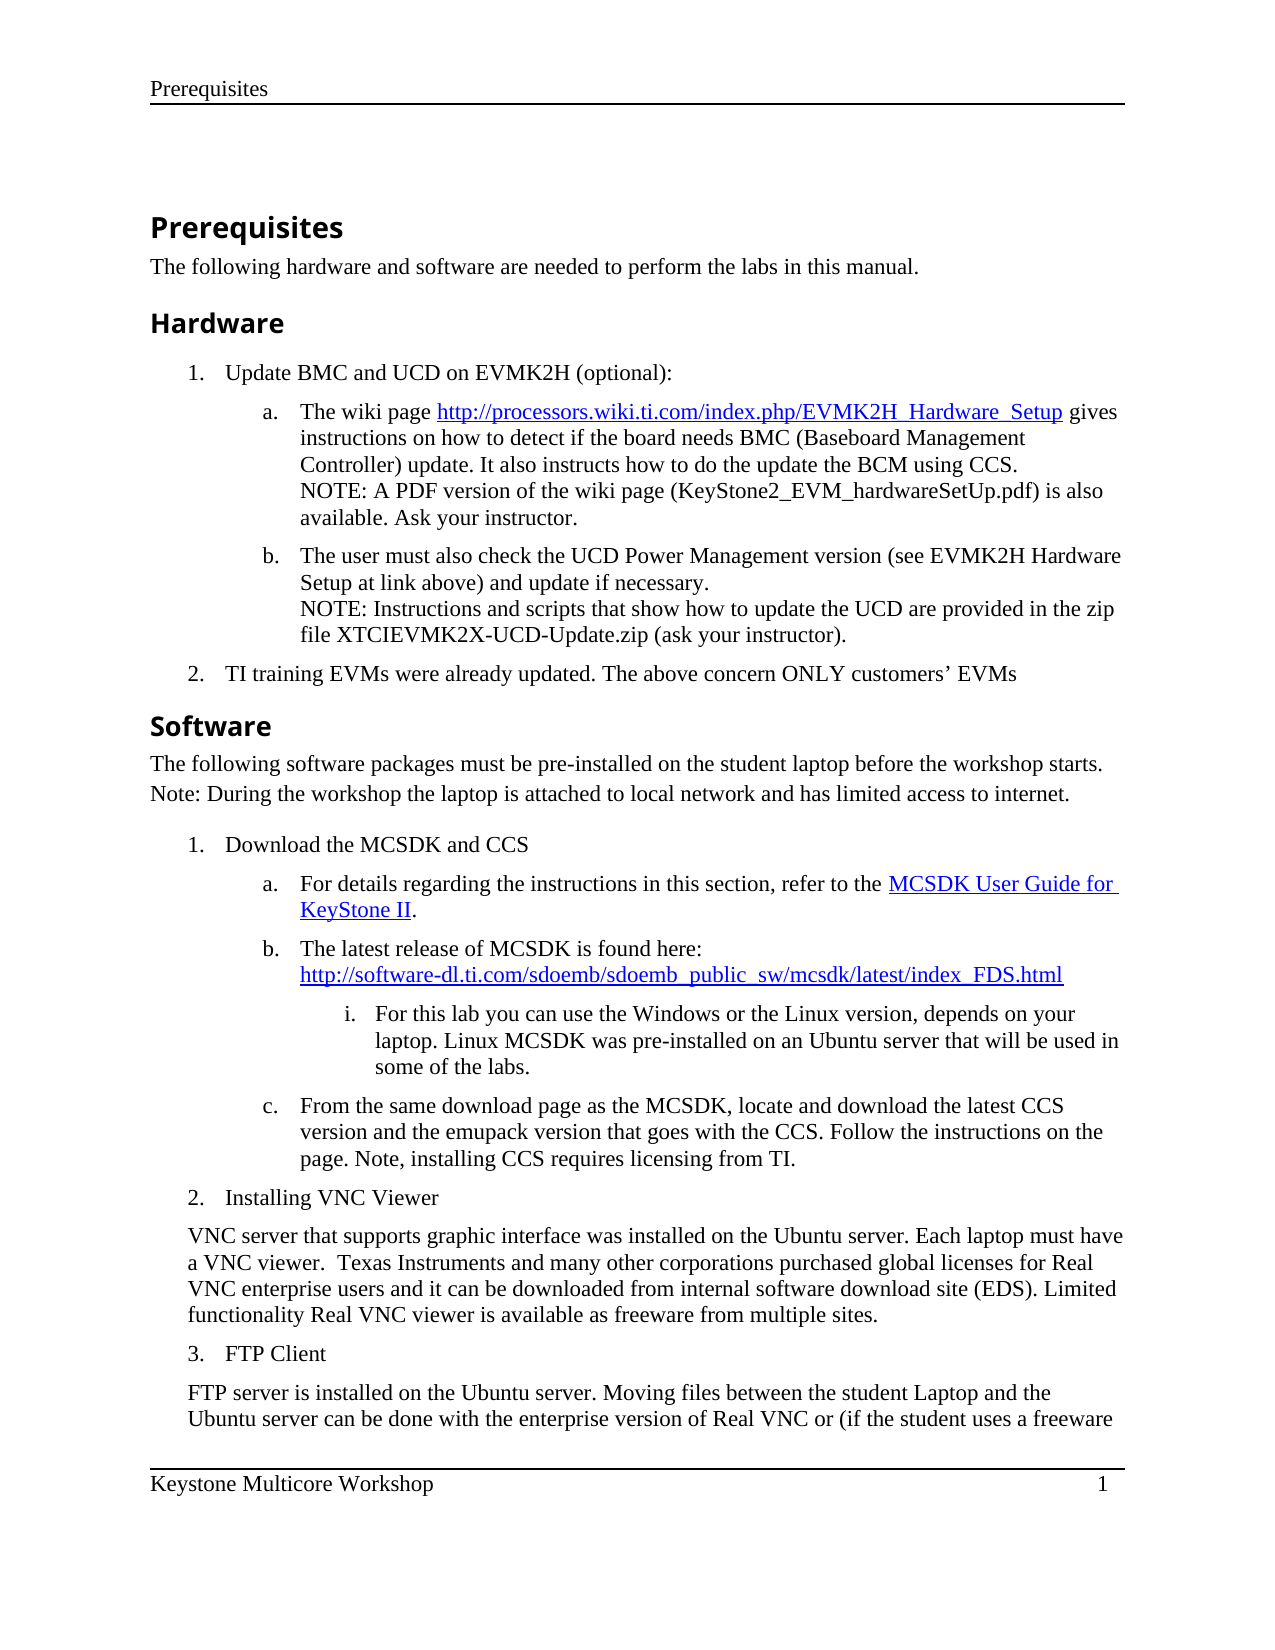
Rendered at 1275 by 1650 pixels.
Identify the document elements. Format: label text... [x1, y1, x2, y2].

text The following software packages must be pre-installed on the student laptop before the workshop starts. Note: During the workshop the laptop is attached to local network and has limited access to internet. [150, 750, 1125, 806]
list For details regarding the instructions in this section, refer to the MCSDK User Guide for KeyStone II. [262, 870, 1125, 923]
subtitle Hardware [150, 304, 1125, 341]
list The latest release of MCSDK is found here: http://software-dl.ti.com/sdoemb/sdoemb_public_sw/mcsdk/latest/index_FDS.html [262, 935, 1125, 988]
list For this lab you can use the Windows or the Linux version, depends on your laptop. Linux MCSDK was pre-installed on an Ubuntu server that will be used in some of the labs. [356, 1000, 1125, 1079]
list The user must also check the UCD Power Management version (see EVMK2H Hardware Setup at link above) and update if necessary. NOTE: Instructions and scripts that show how to update the UCD are provided in the zip file XTCIEVMK2X-UCD-Update.zip (ask your instructor). [262, 542, 1125, 648]
list The wiki page http://processors.wiki.ti.com/index.php/EVMK2H_Hardware_Setup gives instructions on how to detect if the board needs BMC (Baseboard Management Controller) update. It also instructs how to do the update the BCM using CCS. NOTE: A PDF version of the wiki page (KeyStone2_EVM_hardwareSetUp.pdf) is also available. Ask your instructor. [262, 398, 1125, 530]
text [187, 1379, 1125, 1432]
subtitle Prerequisites [150, 208, 1125, 247]
subtitle Software [150, 707, 1125, 744]
list Download the MCSDK and CCS [187, 831, 1125, 857]
list Installing VNC Viewer [187, 1183, 1125, 1210]
list FTP Client [187, 1340, 1125, 1367]
text VNC server that supports graphic interface was installed on the Ubuntu server. Each laptop must have a VNC viewer. Texas Instruments and many other corporations purchased global licenses for Real VNC enterprise users and it can be downloaded from internal software download site (EDS). Limited functionality Real VNC viewer is available as freeware from multiple sites. [187, 1222, 1125, 1328]
text The following hardware and software are needed to perform the labs in this manual. [150, 253, 1125, 280]
list TI training EVMs were already updated. The above concern ONLY customers’ EVMs [187, 660, 1125, 687]
list From the same download page as the MCSDK, locate and download the latest CCS version and the emupack version that goes with the CCS. Follow the instructions on the page. Note, installing CCS requires licensing from TI. [262, 1092, 1125, 1171]
list Update BMC and UCD on EVMK2H (optional): [187, 359, 1125, 386]
